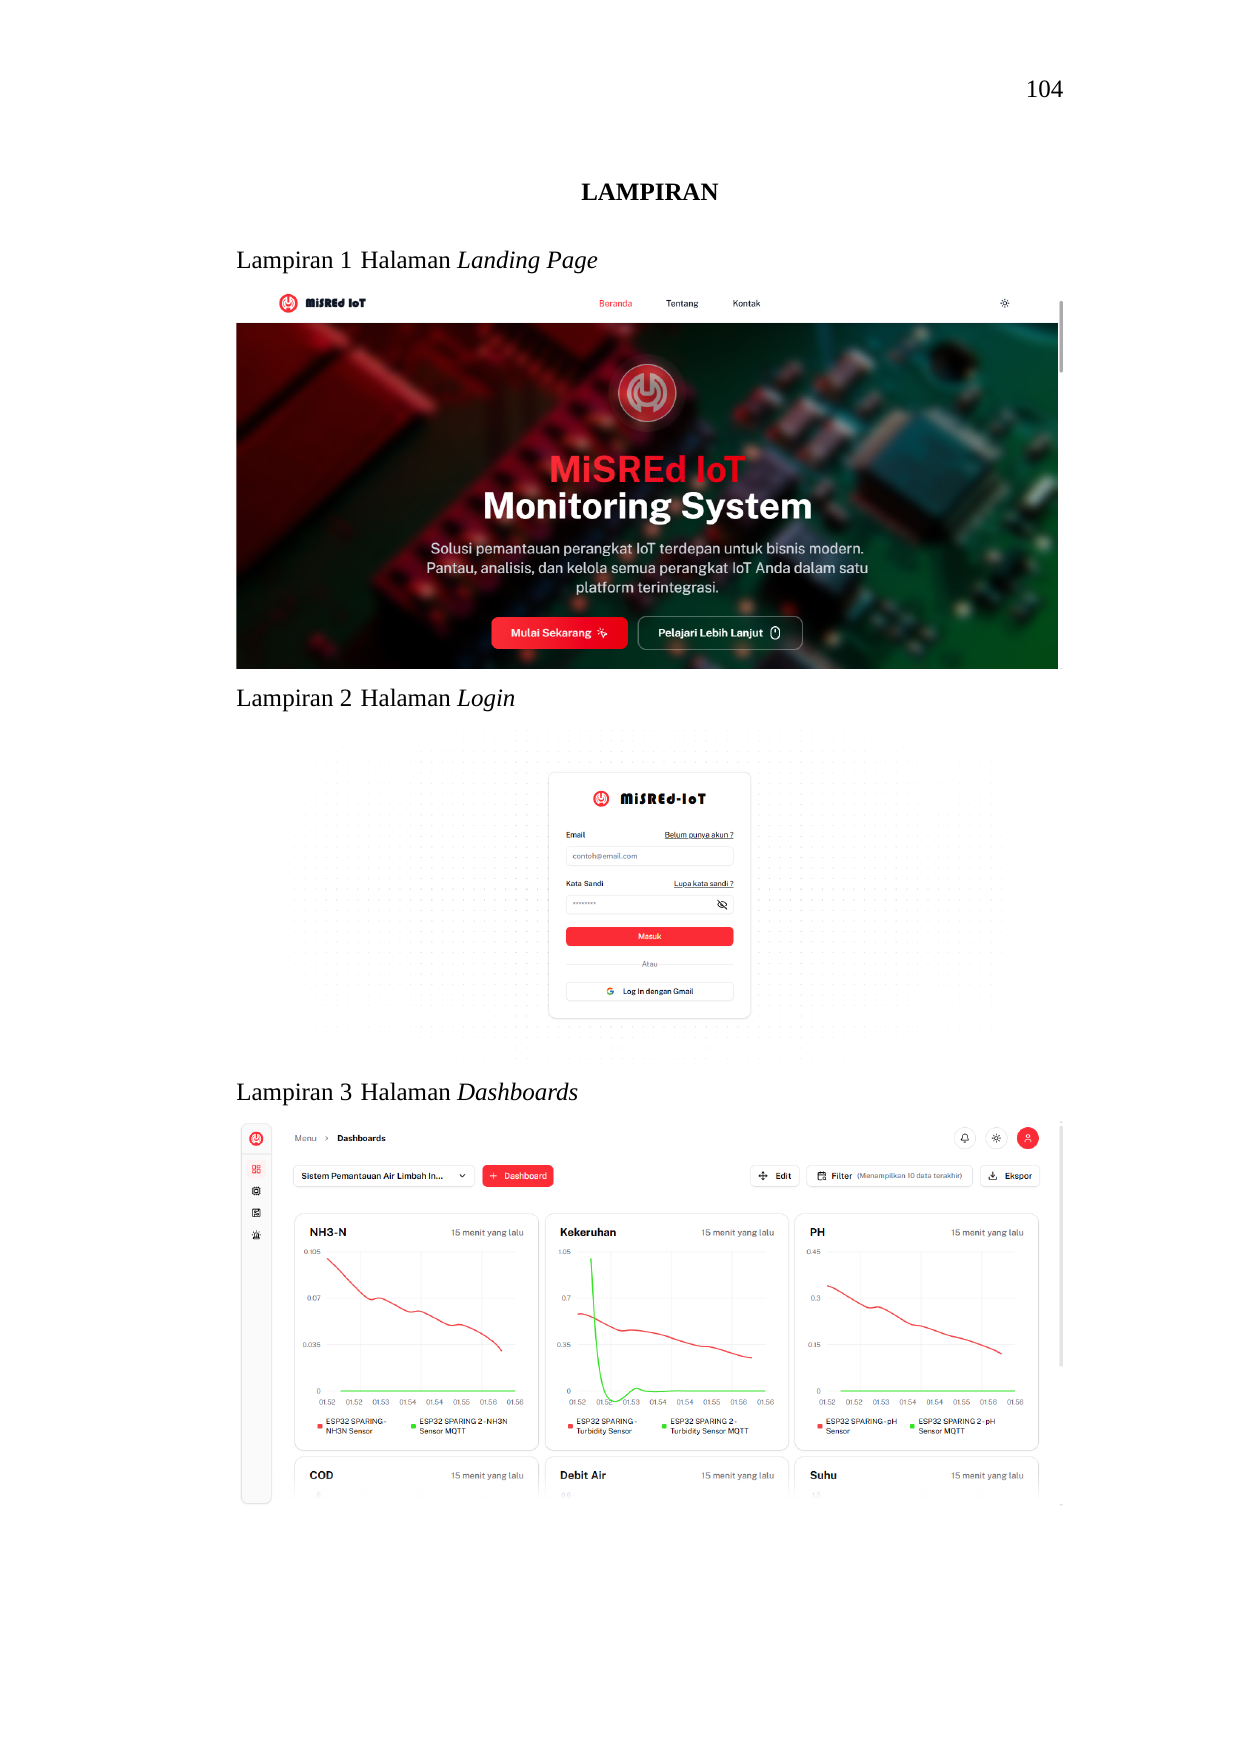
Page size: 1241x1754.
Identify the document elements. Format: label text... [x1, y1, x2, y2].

text Halaman Landing Page [236, 245, 1063, 274]
picture [236, 1120, 1063, 1508]
picture [289, 726, 1010, 1063]
text Halaman Dashboards [236, 1077, 1063, 1106]
text Halaman Login [236, 683, 1063, 712]
picture [236, 288, 1063, 669]
text LAMPIRAN [236, 177, 1063, 206]
